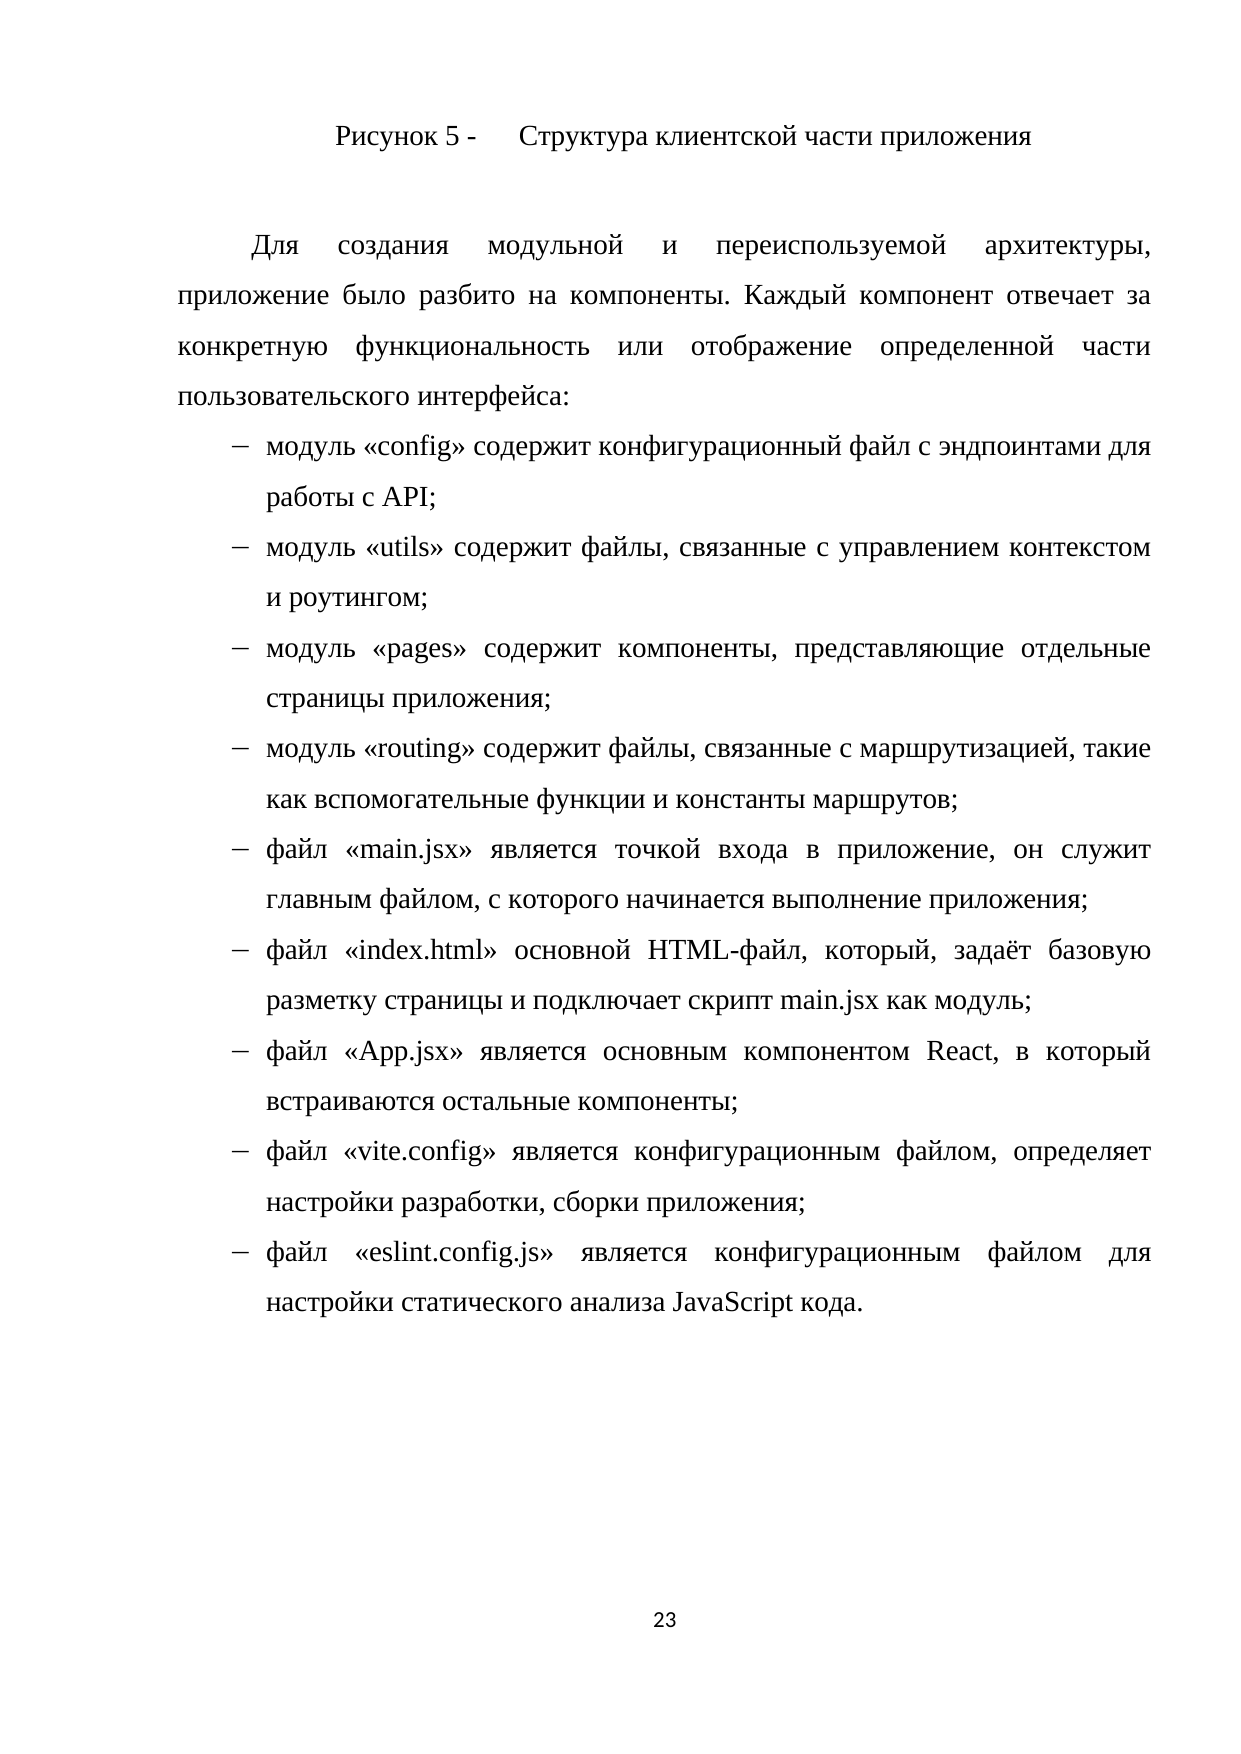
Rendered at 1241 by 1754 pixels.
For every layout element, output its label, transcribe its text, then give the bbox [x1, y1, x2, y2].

text файл «index.html» основной HTML-файл, который, задаёт базовую разметку страницы и подключает скрипт main.jsx как модуль; [228, 932, 1152, 1016]
text модуль «pages» содержит компоненты, представляющие отдельные страницы приложения; [228, 630, 1152, 714]
text модуль «utils» содержит файлы, связанные с управлением контекстом и роутингом; [228, 529, 1152, 613]
text модуль «routing» содержит файлы, связанные с маршрутизацией, такие как вспомогательные функции и константы маршрутов; [228, 730, 1152, 814]
text файл «vite.config» является конфигурационным файлом, определяет настройки разработки, сборки приложения; [228, 1133, 1152, 1217]
text Структура клиентской части приложения [215, 118, 1152, 152]
text Для создания модульной и переиспользуемой архитектуры, приложение было разбито на компоненты. Каждый компонент отвечает за конкретную функциональность или отображение определенной части пользовательского интерфейса: [177, 227, 1152, 411]
text файл «App.jsx» является основным компонентом React, в который встраиваются остальные компоненты; [228, 1033, 1152, 1117]
text файл «main.jsx» является точкой входа в приложение, он служит главным файлом, с которого начинается выполнение приложения; [228, 831, 1152, 915]
text файл «eslint.config.js» является конфигурационным файлом для настройки статического анализа JavaScript кода. [228, 1234, 1152, 1318]
text модуль «config» содержит конфигурационный файл c эндпоинтами для работы с API; [228, 428, 1152, 512]
